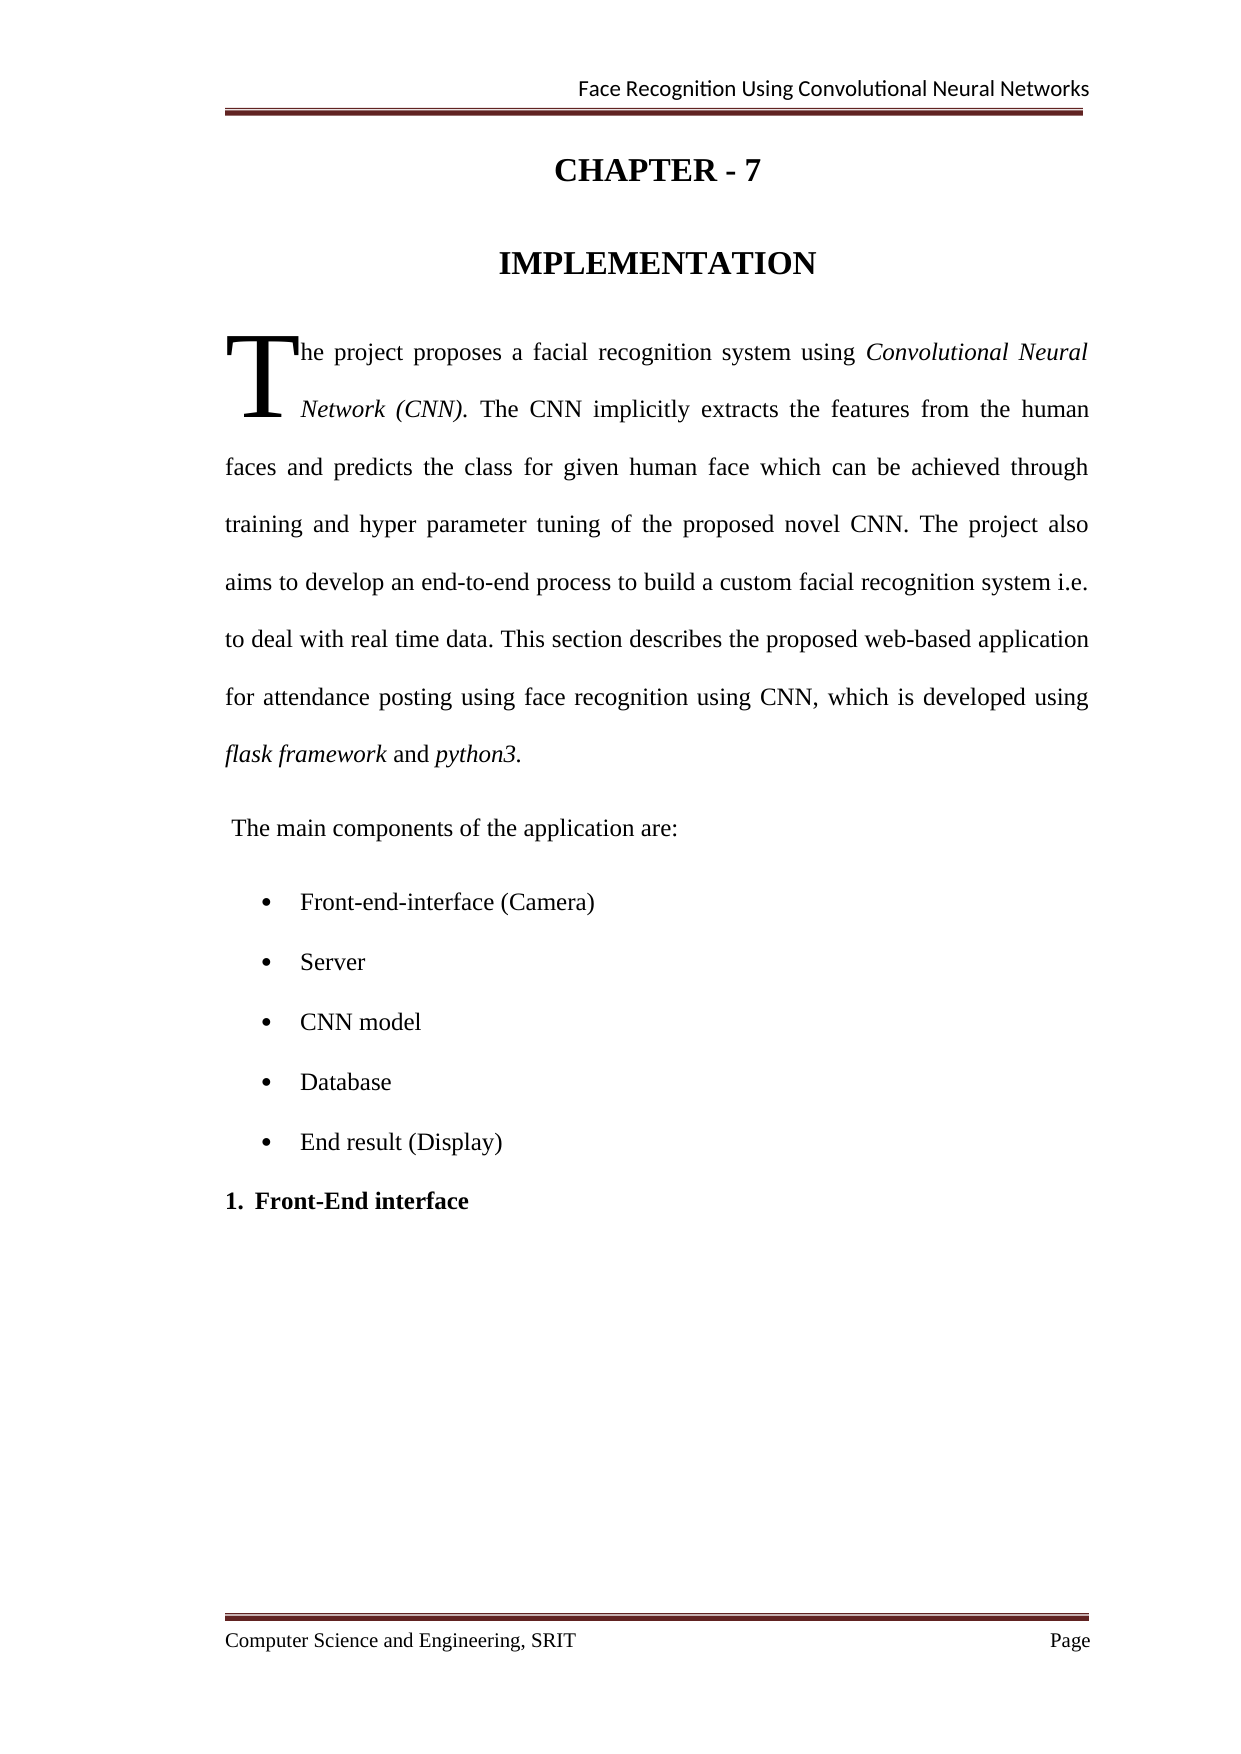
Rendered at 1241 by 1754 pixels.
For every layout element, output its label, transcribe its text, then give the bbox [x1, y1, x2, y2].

list Front-end-interface (Camera) [262, 887, 1090, 916]
text CHAPTER - 7 [225, 150, 1090, 188]
text he project proposes a facial recognition system using Convolutional Neural Network (CNN). The CNN implicitly extracts the features from the human faces and predicts the class for given human face which can be achieved through training and hyper parameter tuning of the proposed novel CNN. The project also aims to develop an end-to-end process to build a custom facial recognition system i.e. to deal with real time data. This section describes the proposed web-based application for attendance posting using face recognition using CNN, which is developed using flask framework and python3. [225, 337, 1090, 768]
text IMPLEMENTATION [225, 243, 1090, 282]
text The main components of the application are: [225, 813, 1090, 842]
list Front-End interface [225, 1186, 1090, 1215]
list CNN model [262, 1007, 1090, 1036]
list Server [262, 947, 1090, 976]
list End result (Display) [262, 1127, 1090, 1155]
list Database [262, 1067, 1090, 1096]
